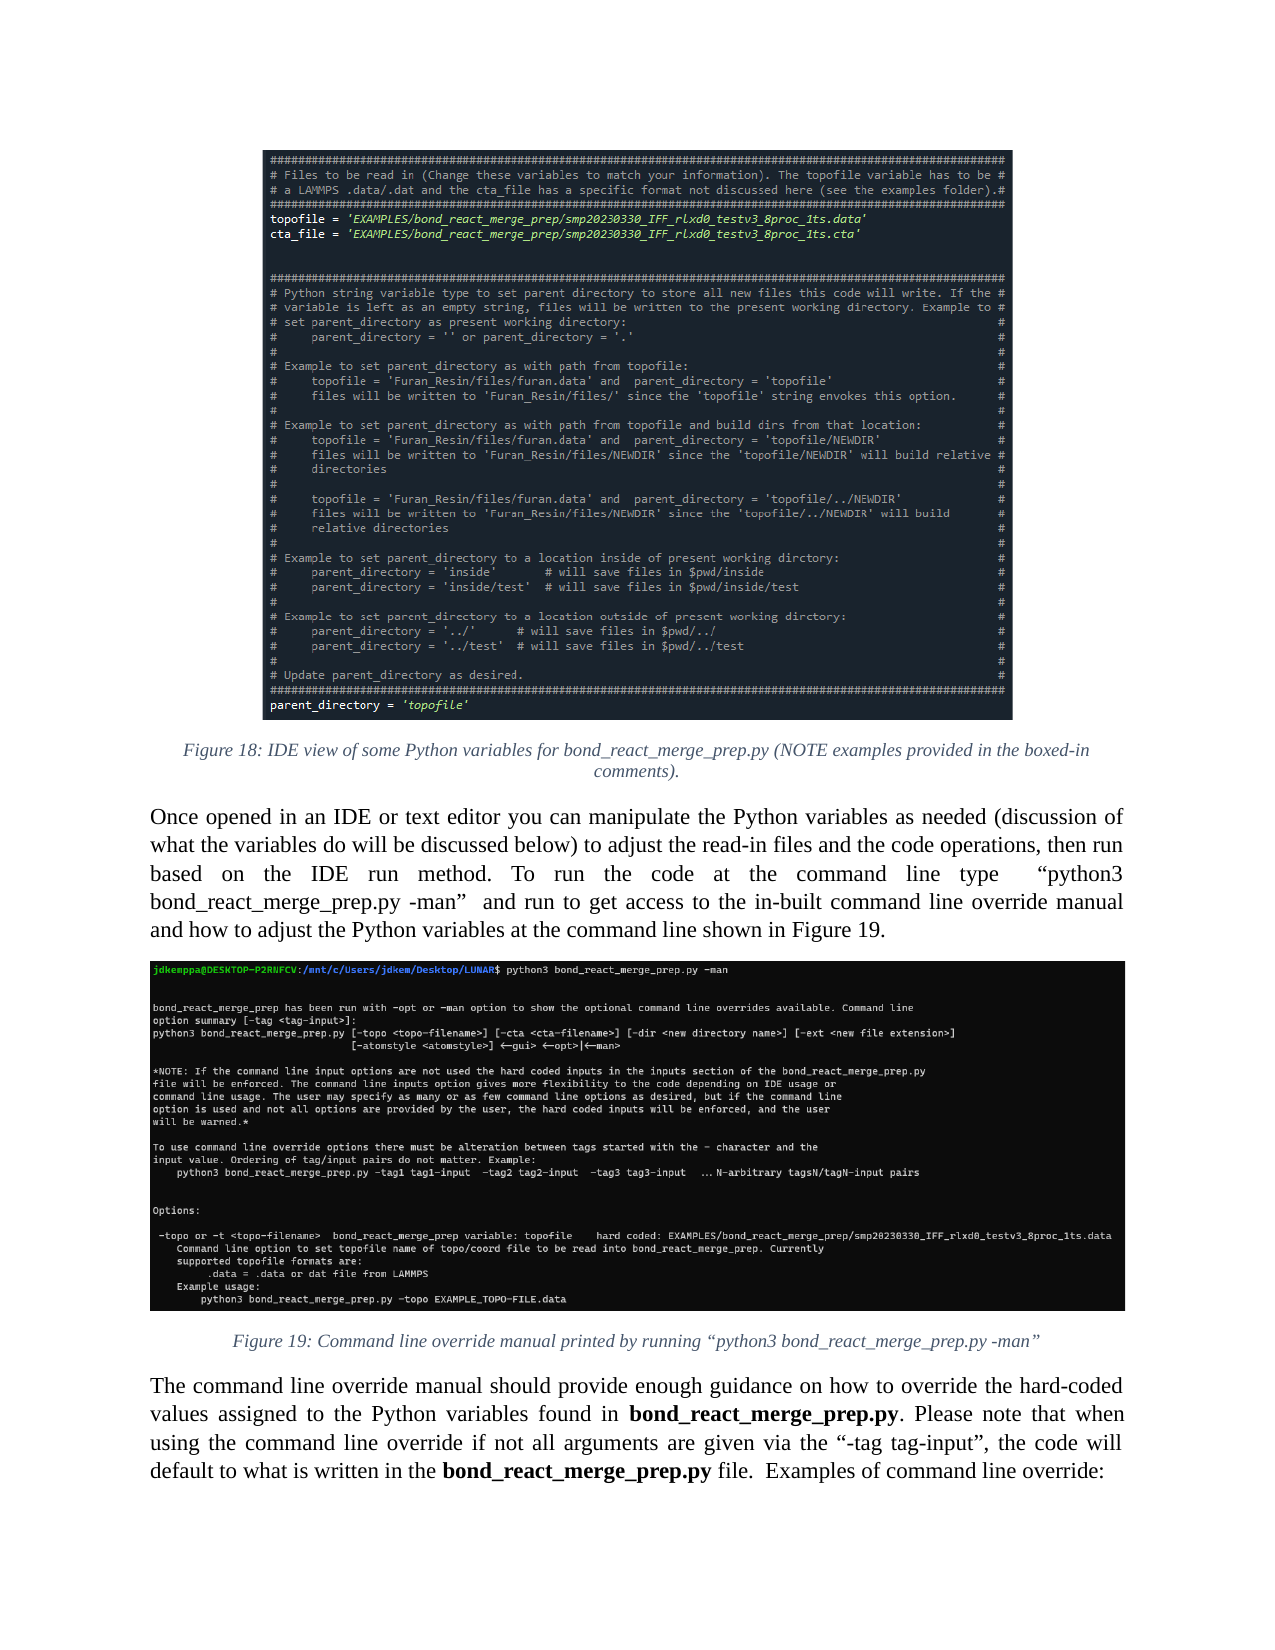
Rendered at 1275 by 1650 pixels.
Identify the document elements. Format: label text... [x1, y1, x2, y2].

text Figure 18: IDE view of some Python variables for bond_react_merge_prep.py (NOTE examples provided in the boxed-in comments). [150, 739, 1125, 782]
text Once opened in an IDE or text editor you can manipulate the Python variables as needed (discussion of what the variables do will be discussed below) to adjust the read-in files and the code operations, then run based on the IDE run method. To run the code at the command line type “python3 bond_react_merge_prep.py -man” and run to get access to the in-built command line override manual and how to adjust the Python variables at the command line shown in Figure 19. [150, 803, 1125, 943]
text Figure 19: Command line override manual printed by running “python3 bond_react_merge_prep.py -man” [150, 1329, 1125, 1351]
picture [262, 150, 1013, 720]
text The command line override manual should provide enough guidance on how to override the hard-coded values assigned to the Python variables found in bond_react_merge_prep.py. Please note that when using the command line override if not all arguments are given via the “-tag tag-input”, the code will default to what is written in the bond_react_merge_prep.py file. Examples of command line override: [150, 1372, 1125, 1484]
picture [150, 961, 1125, 1311]
